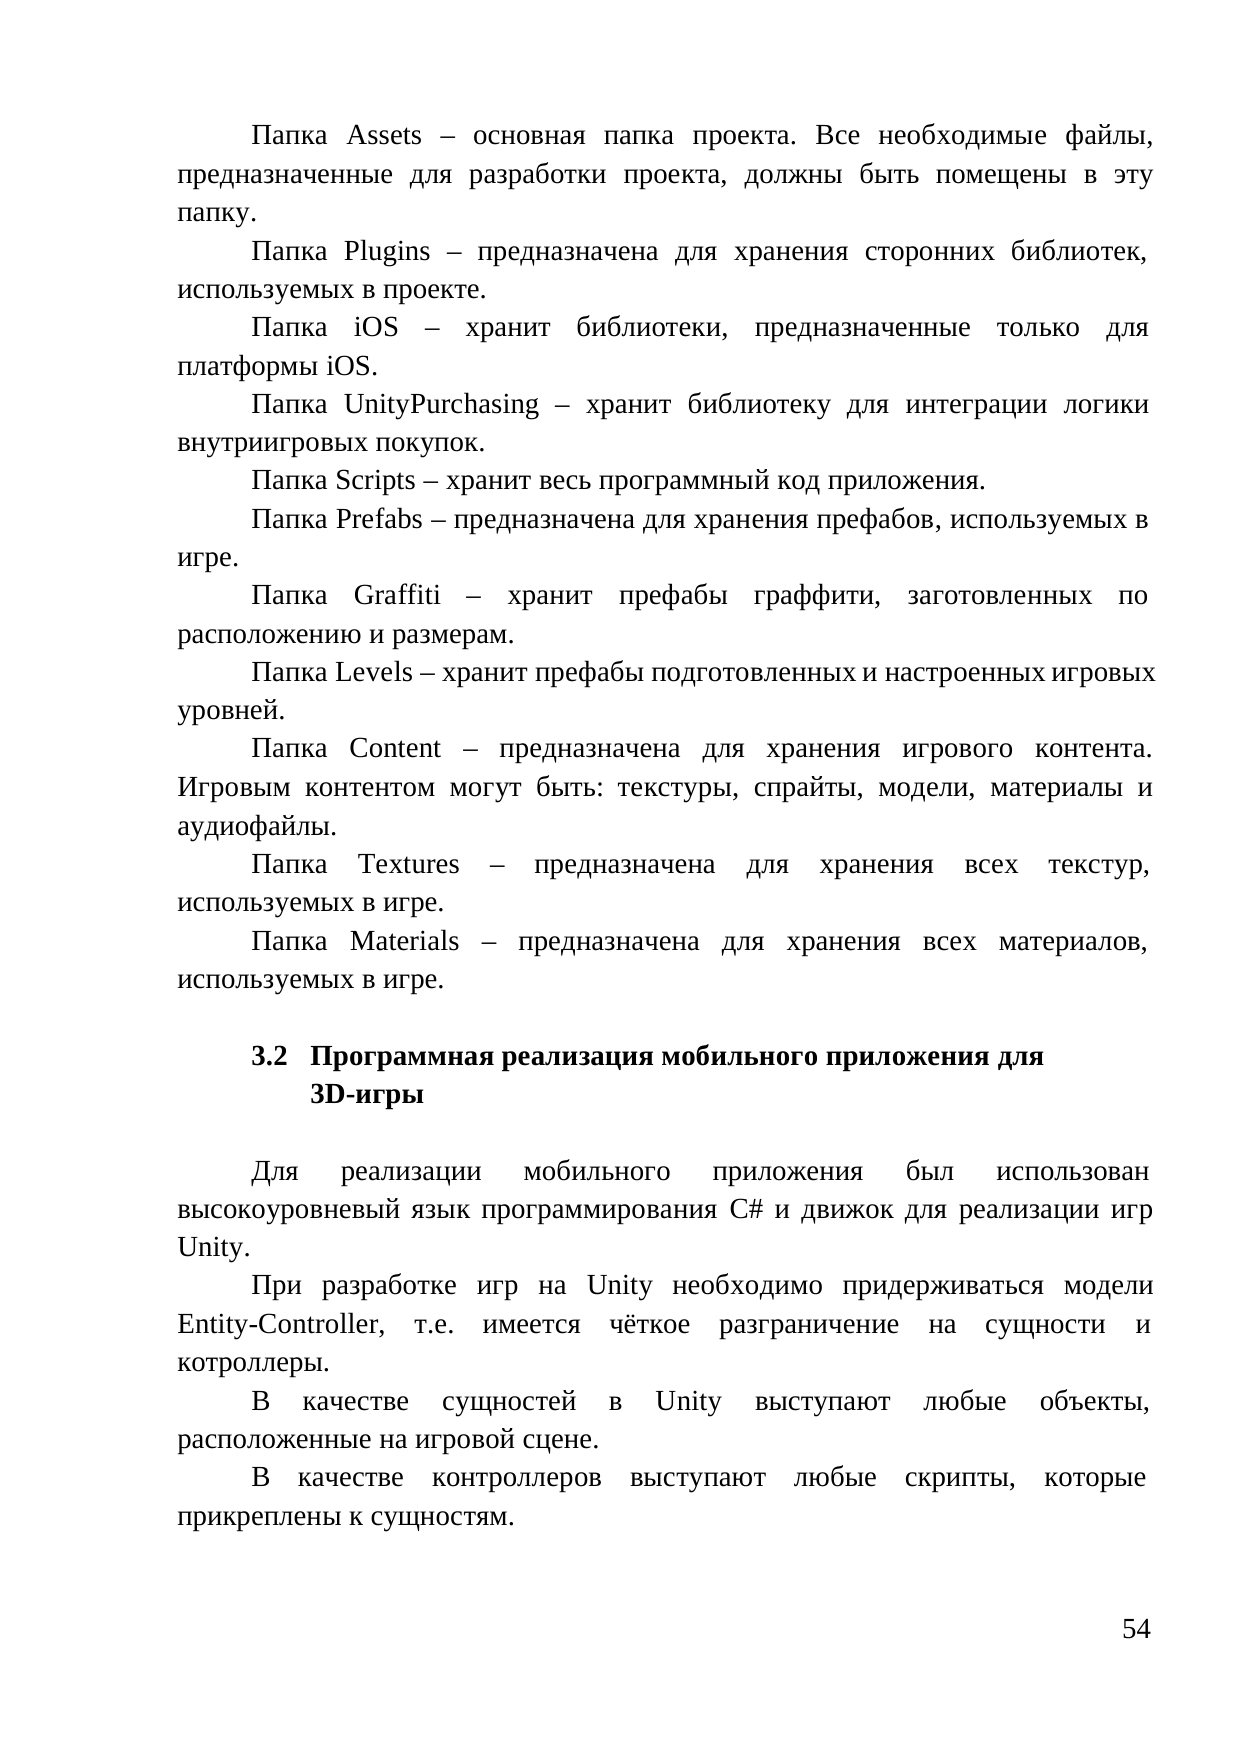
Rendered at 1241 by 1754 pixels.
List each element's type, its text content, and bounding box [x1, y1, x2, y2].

text 3.2 Программная реализация мобильного приложения для 3D-игры [251, 1038, 1052, 1110]
text Папка Plugins – предназначена для хранения сторонних библиотек, используемых в проекте. [177, 233, 1158, 305]
text Папка Materials – предназначена для хранения всех материалов, используемых в игре. [177, 923, 1158, 994]
text Папка UnityPurchasing – хранит библиотеку для интеграции логики внутриигровых покупок. [177, 386, 1158, 458]
text Папка Graffiti – хранит префабы граффити, заготовленных по расположению и размерам. [177, 577, 1158, 649]
text Папка Textures – предназначена для хранения всех текстур, используемых в игре. [177, 846, 1158, 918]
text В качестве контроллеров выступают любые скрипты, которые прикреплены к сущностям. [177, 1459, 1157, 1531]
text 54 [1122, 1611, 1154, 1644]
text В качестве сущностей в Unity выступают любые объекты, расположенные на игровой сцене. [177, 1383, 1158, 1455]
text Папка Levels – хранит префабы подготовленныхи настроенныхигровых уровней. [177, 654, 1158, 726]
text Папка iOS – хранит библиотеки, предназначенные только для платформы iOS. [177, 309, 1158, 381]
text Для реализации мобильного приложения был использован высокоуровневый язык программирования C# и движок для реализации игр Unity. [177, 1153, 1153, 1263]
text Папка Scripts – хранит весь программный код приложения. [251, 462, 1154, 496]
text Папка Assets – основная папка проекта. Все необходимые файлы, предназначенные для разработки проекта, должны быть помещены в эту папку. [177, 117, 1153, 228]
text Папка Prefabs – предназначена для хранения префабов, используемых в игре. [177, 501, 1158, 573]
text Папка Content – предназначена для хранения игрового контента. Игровым контентом могут быть: текстуры, спрайты, модели, материалы и аудиофайлы. [177, 731, 1153, 841]
text При разработке игр на Unity необходимо придерживаться модели Entity-Controller, т.е. имеется чёткое разграничение на сущности и котроллеры. [177, 1267, 1154, 1378]
